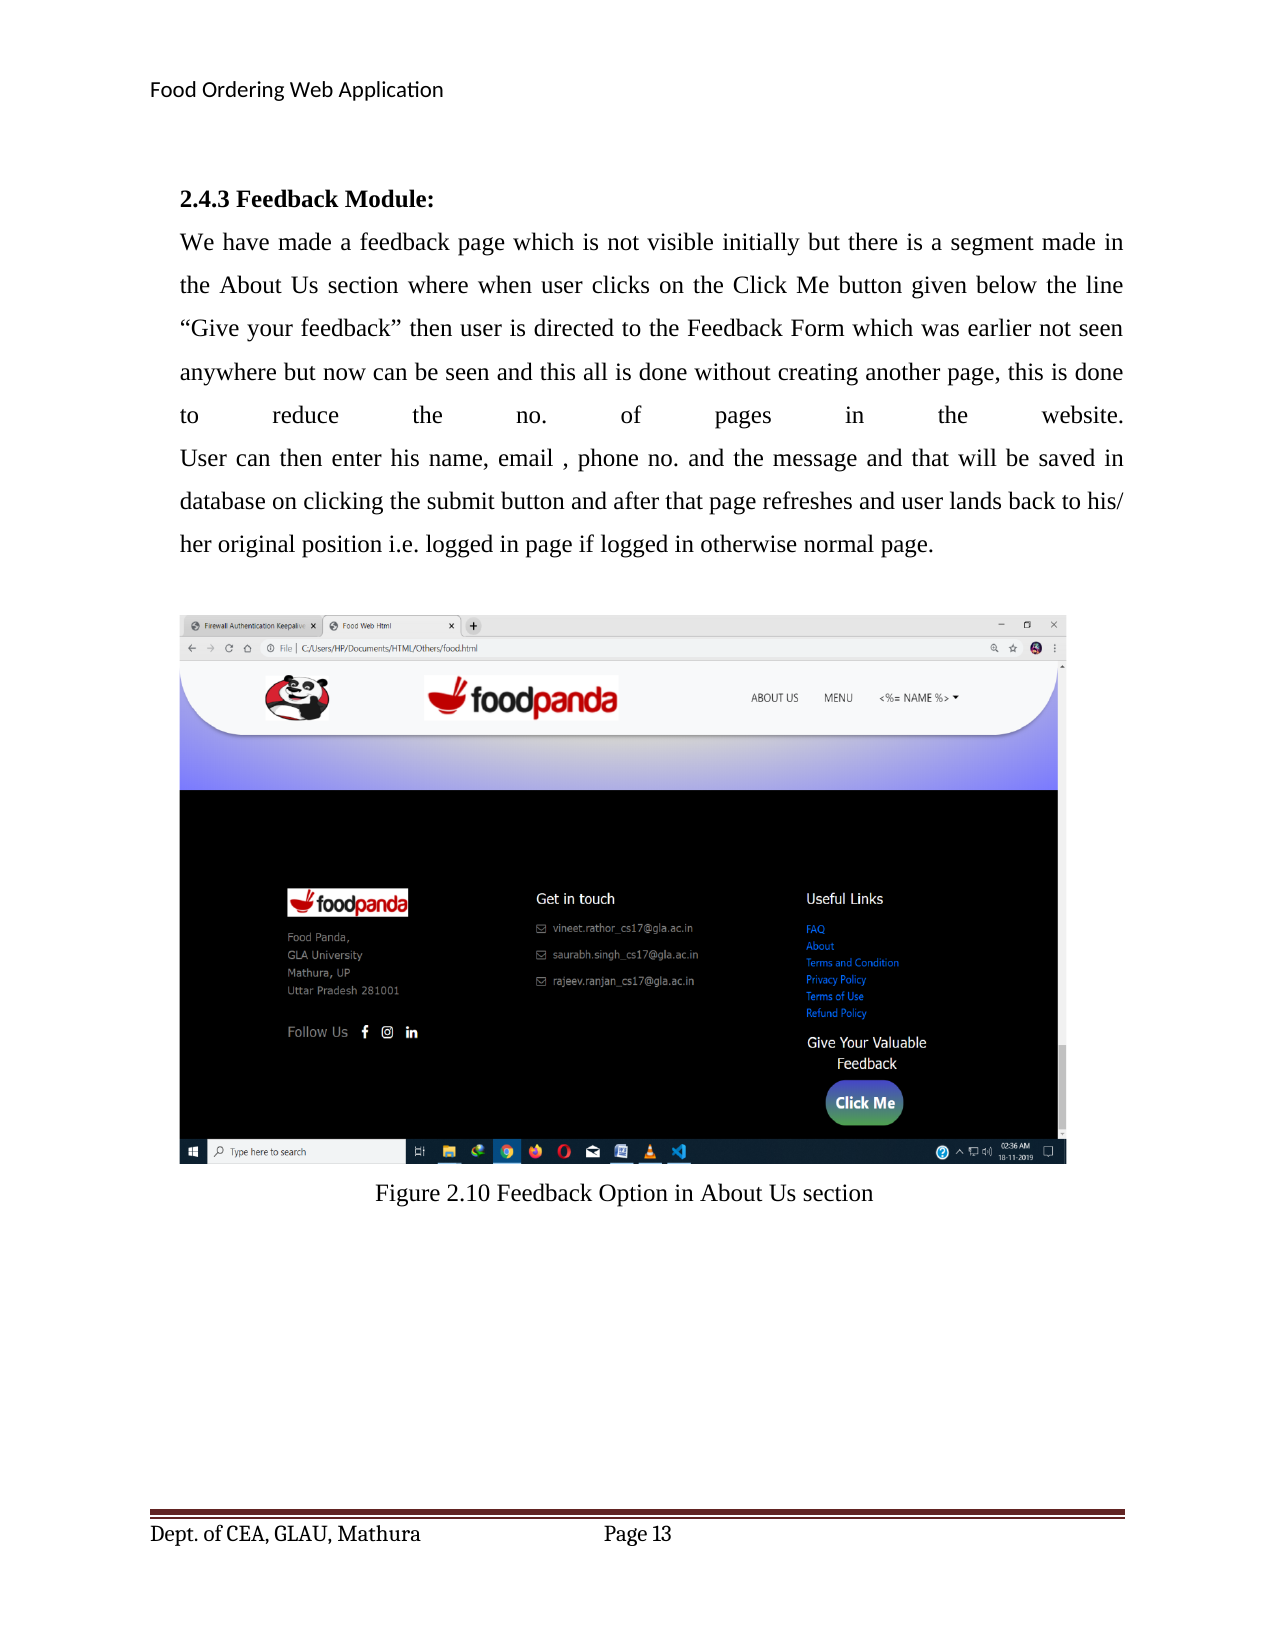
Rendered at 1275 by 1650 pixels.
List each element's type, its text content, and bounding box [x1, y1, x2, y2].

picture [179, 615, 1067, 1164]
list Figure 2.10 Feedback Option in About Us section [209, 1178, 1125, 1207]
list We have made a feedback page which is not visible initially but there is a segment made in the About Us section where when user clicks on the Click Me button given below the line “Give your feedback” then user is directed to the Feedback Form which was earlier not seen anywhere but now can be seen and this all is done without creating another page, this is done to reduce the no. of pages in the website. User can then enter his name, email , phone no. and the message and that will be saved in database on clicking the submit button and after that page refreshes and user lands back to his/ her original position i.e. logged in page if logged in otherwise normal page. [179, 227, 1125, 558]
list 2.4.3 Feedback Module: [179, 184, 1125, 213]
